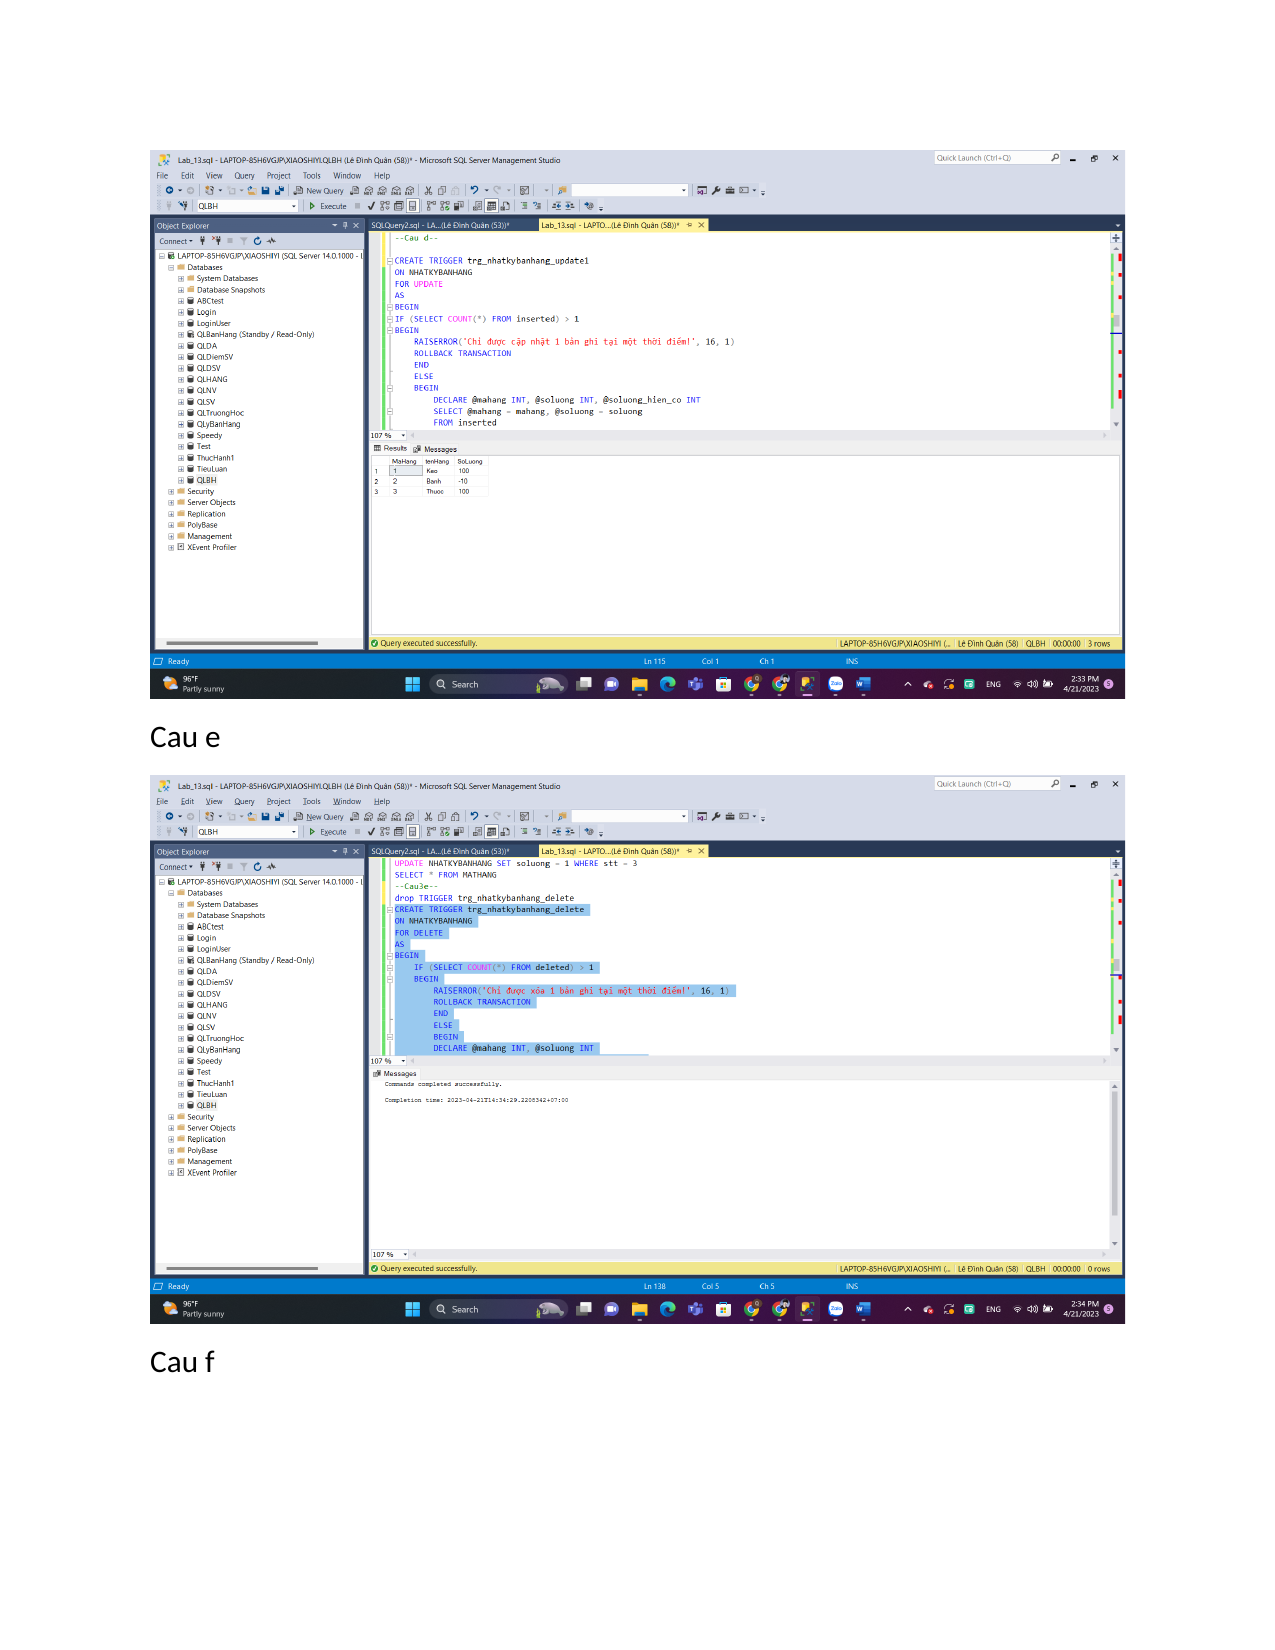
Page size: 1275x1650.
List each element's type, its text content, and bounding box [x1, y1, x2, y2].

text Cau f [150, 1342, 1125, 1381]
picture [150, 150, 1125, 699]
text Cau e [150, 717, 1125, 755]
picture [150, 775, 1125, 1324]
